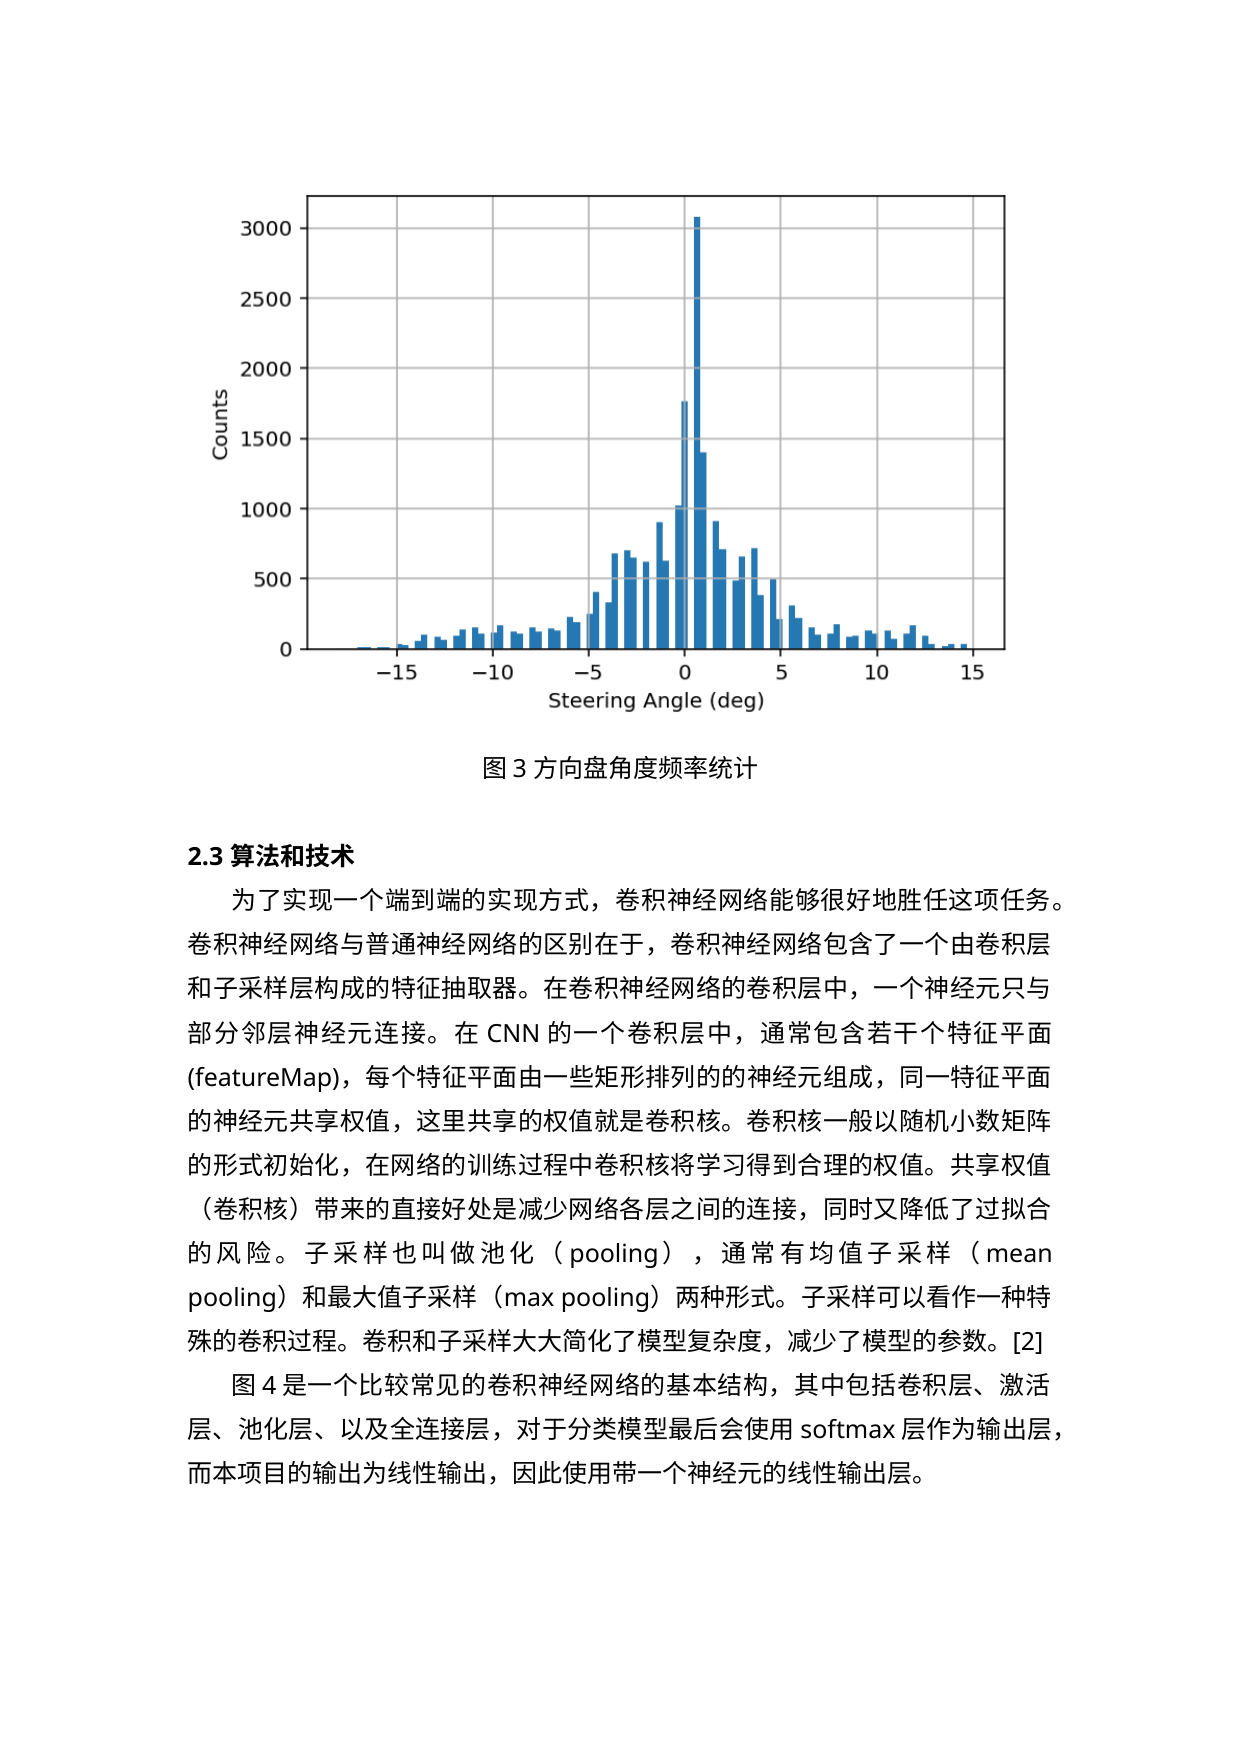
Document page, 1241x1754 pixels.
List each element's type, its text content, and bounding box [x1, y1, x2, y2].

text 图4是一个比较常见的卷积神经网络的基本结构，其中包括卷积层、激活层、池化层、以及全连接层，对于分类模型最后会使用softmax层作为输出层，而本项目的输出为线性输出，因此使用带一个神经元的线性输出层。 [187, 1362, 1053, 1494]
text 图3 方向盘角度频率统计 [187, 745, 1053, 789]
picture [198, 172, 1042, 741]
text 2.3 算法和技术 [187, 833, 1053, 877]
text 为了实现一个端到端的实现方式，卷积神经网络能够很好地胜任这项任务。卷积神经网络与普通神经网络的区别在于，卷积神经网络包含了一个由卷积层和子采样层构成的特征抽取器。在卷积神经网络的卷积层中，一个神经元只与部分邻层神经元连接。在CNN的一个卷积层中，通常包含若干个特征平面(featureMap)，每个特征平面由一些矩形排列的的神经元组成，同一特征平面的神经元共享权值，这里共享的权值就是卷积核。卷积核一般以随机小数矩阵的形式初始化，在网络的训练过程中卷积核将学习得到合理的权值。共享权值（卷积核）带来的直接好处是减少网络各层之间的连接，同时又降低了过拟合的风险。子采样也叫做池化（pooling），通常有均值子采样（mean pooling）和最大值子采样（max pooling）两种形式。子采样可以看作一种特殊的卷积过程。卷积和子采样大大简化了模型复杂度，减少了模型的参数。[2] [187, 877, 1053, 1362]
